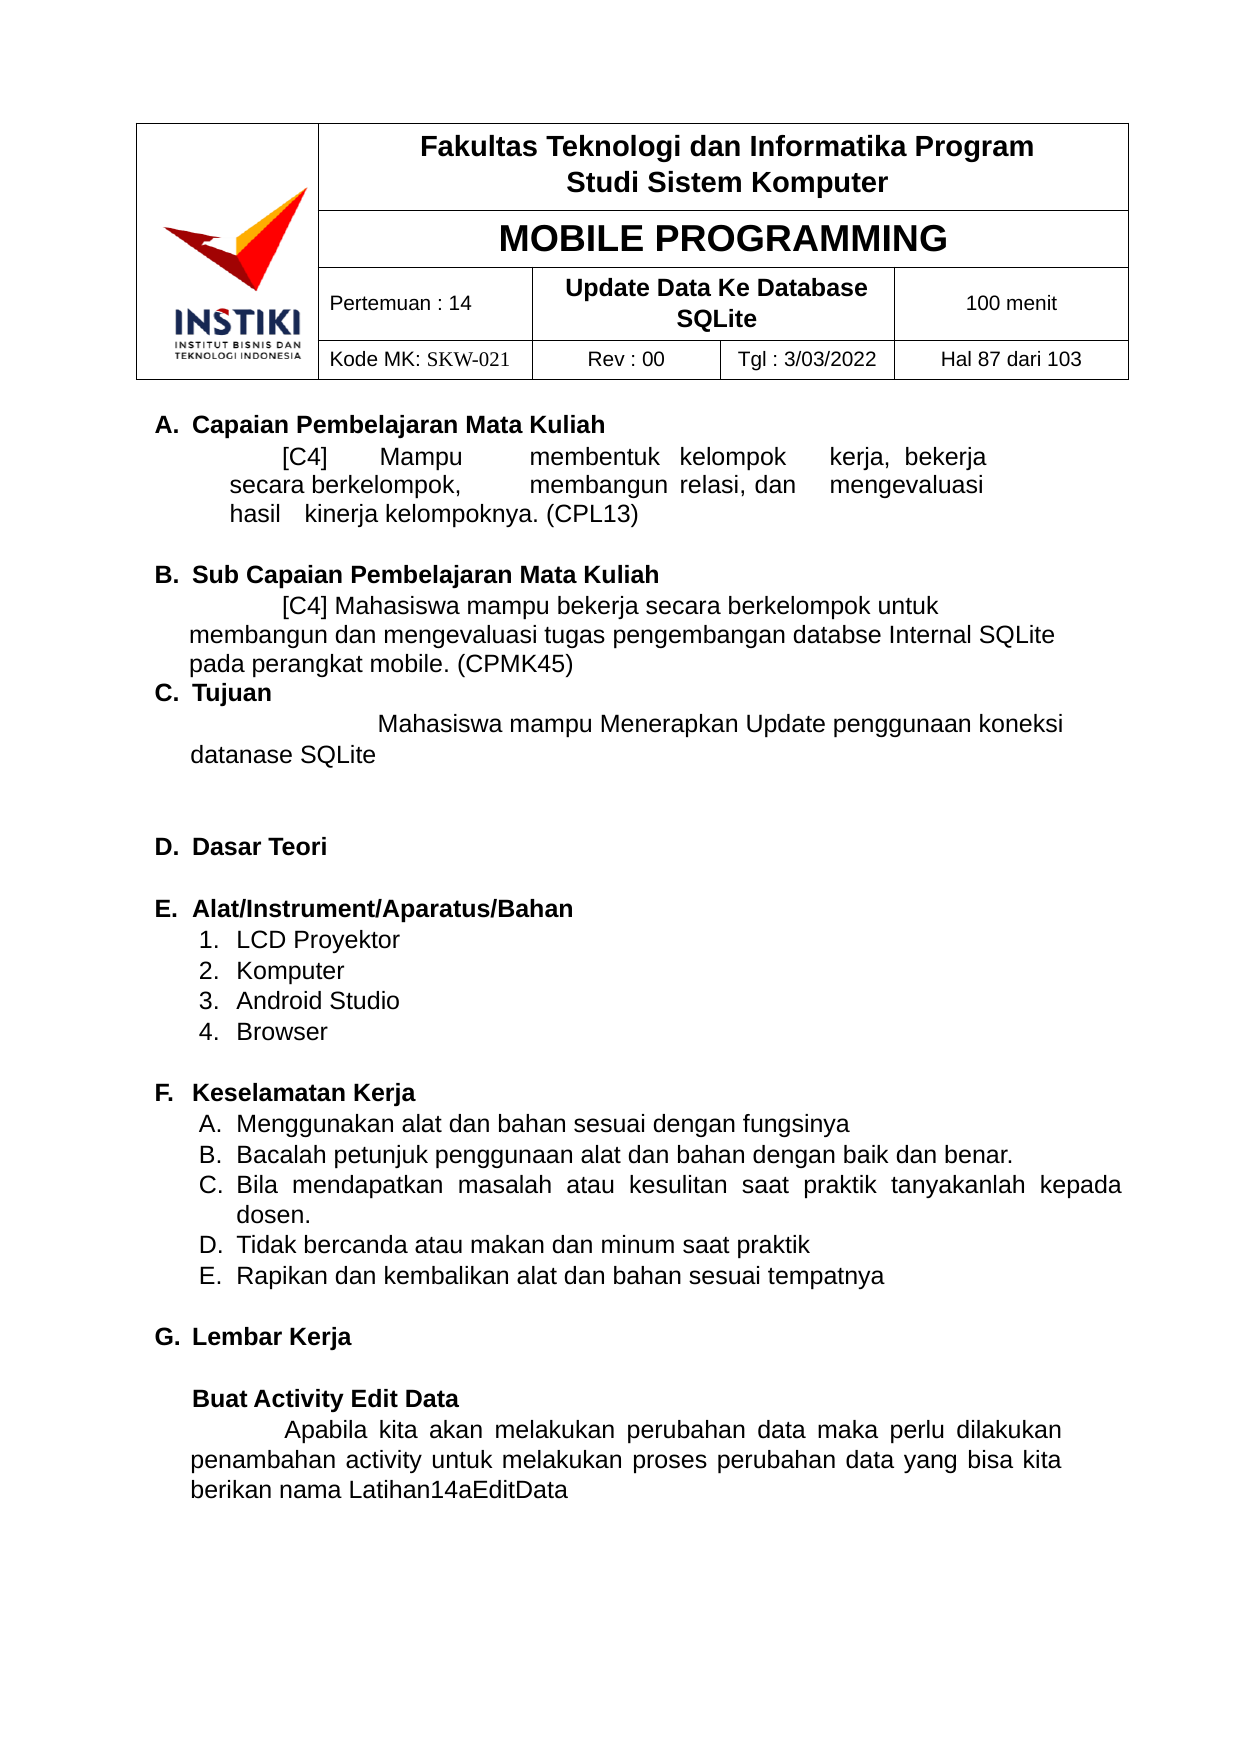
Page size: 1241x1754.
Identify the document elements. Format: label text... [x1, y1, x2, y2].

list Komputer [199, 956, 1124, 985]
table_cell 100 menit [895, 268, 1128, 340]
list Android Studio [199, 986, 1124, 1015]
list Keselamatan Kerja [154, 1078, 1129, 1107]
text Apabila kita akan melakukan perubahan data maka perlu dilakukan penambahan activity untuk melakukan proses perubahan data yang bisa kita berikan nama Latihan14aEditData [190, 1415, 1063, 1504]
list Alat/Instrument/Aparatus/Bahan [154, 894, 1129, 923]
table_cell Tgl : 3/03/2022 [721, 341, 894, 378]
list Capaian Pembelajaran Mata Kuliah [154, 411, 1129, 439]
table_cell MOBILE PROGRAMMING [319, 211, 1128, 267]
text Buat Activity Edit Data [192, 1384, 1129, 1413]
table_cell Rev : 00 [533, 341, 720, 378]
table_cell Pertemuan : 14 [319, 268, 532, 340]
list Bacalah petunjuk penggunaan alat dan bahan dengan baik dan benar. [199, 1140, 1124, 1168]
table_header Fakultas Teknologi dan Informatika Program Studi Sistem Komputer [319, 124, 1128, 209]
text Mahasiswa mampu Menerapkan Update penggunaan koneksi [154, 709, 1064, 738]
list Tidak bercanda atau makan dan minum saat praktik [199, 1230, 1124, 1259]
table_cell Kode MK: SKW-021 [319, 341, 532, 378]
text datanase SQLite [190, 740, 1124, 769]
list Sub Capaian Pembelajaran Mata Kuliah [154, 560, 1129, 588]
list Dasar Teori [154, 832, 1129, 861]
list LCD Proyektor [199, 926, 1124, 954]
table_cell Update Data Ke Database SQLite [533, 268, 894, 340]
picture [153, 179, 314, 371]
list Rapikan dan kembalikan alat dan bahan sesuai tempatnya [199, 1261, 1124, 1289]
list Browser [199, 1017, 1124, 1046]
text [C4] Mampu membentuk kelompok kerja, bekerja secara berkelompok, membangun relasi, dan mengevaluasi hasil kinerja kelompoknya. (CPL13) [189, 442, 1074, 528]
table_cell Hal 87 dari 103 [895, 341, 1128, 378]
list Bila mendapatkan masalah atau kesulitan saat praktik tanyakanlah kepada dosen. [199, 1170, 1124, 1229]
list Lembar Kerja [154, 1322, 1129, 1351]
table_header [137, 124, 318, 378]
list Tujuan [154, 678, 1129, 707]
text [C4] Mahasiswa mampu bekerja secara berkelompok untuk membangun dan mengevaluasi tugas pengembangan databse Internal SQLite pada perangkat mobile. (CPMK45) [189, 591, 1074, 677]
list Menggunakan alat dan bahan sesuai dengan fungsinya [199, 1109, 1124, 1138]
